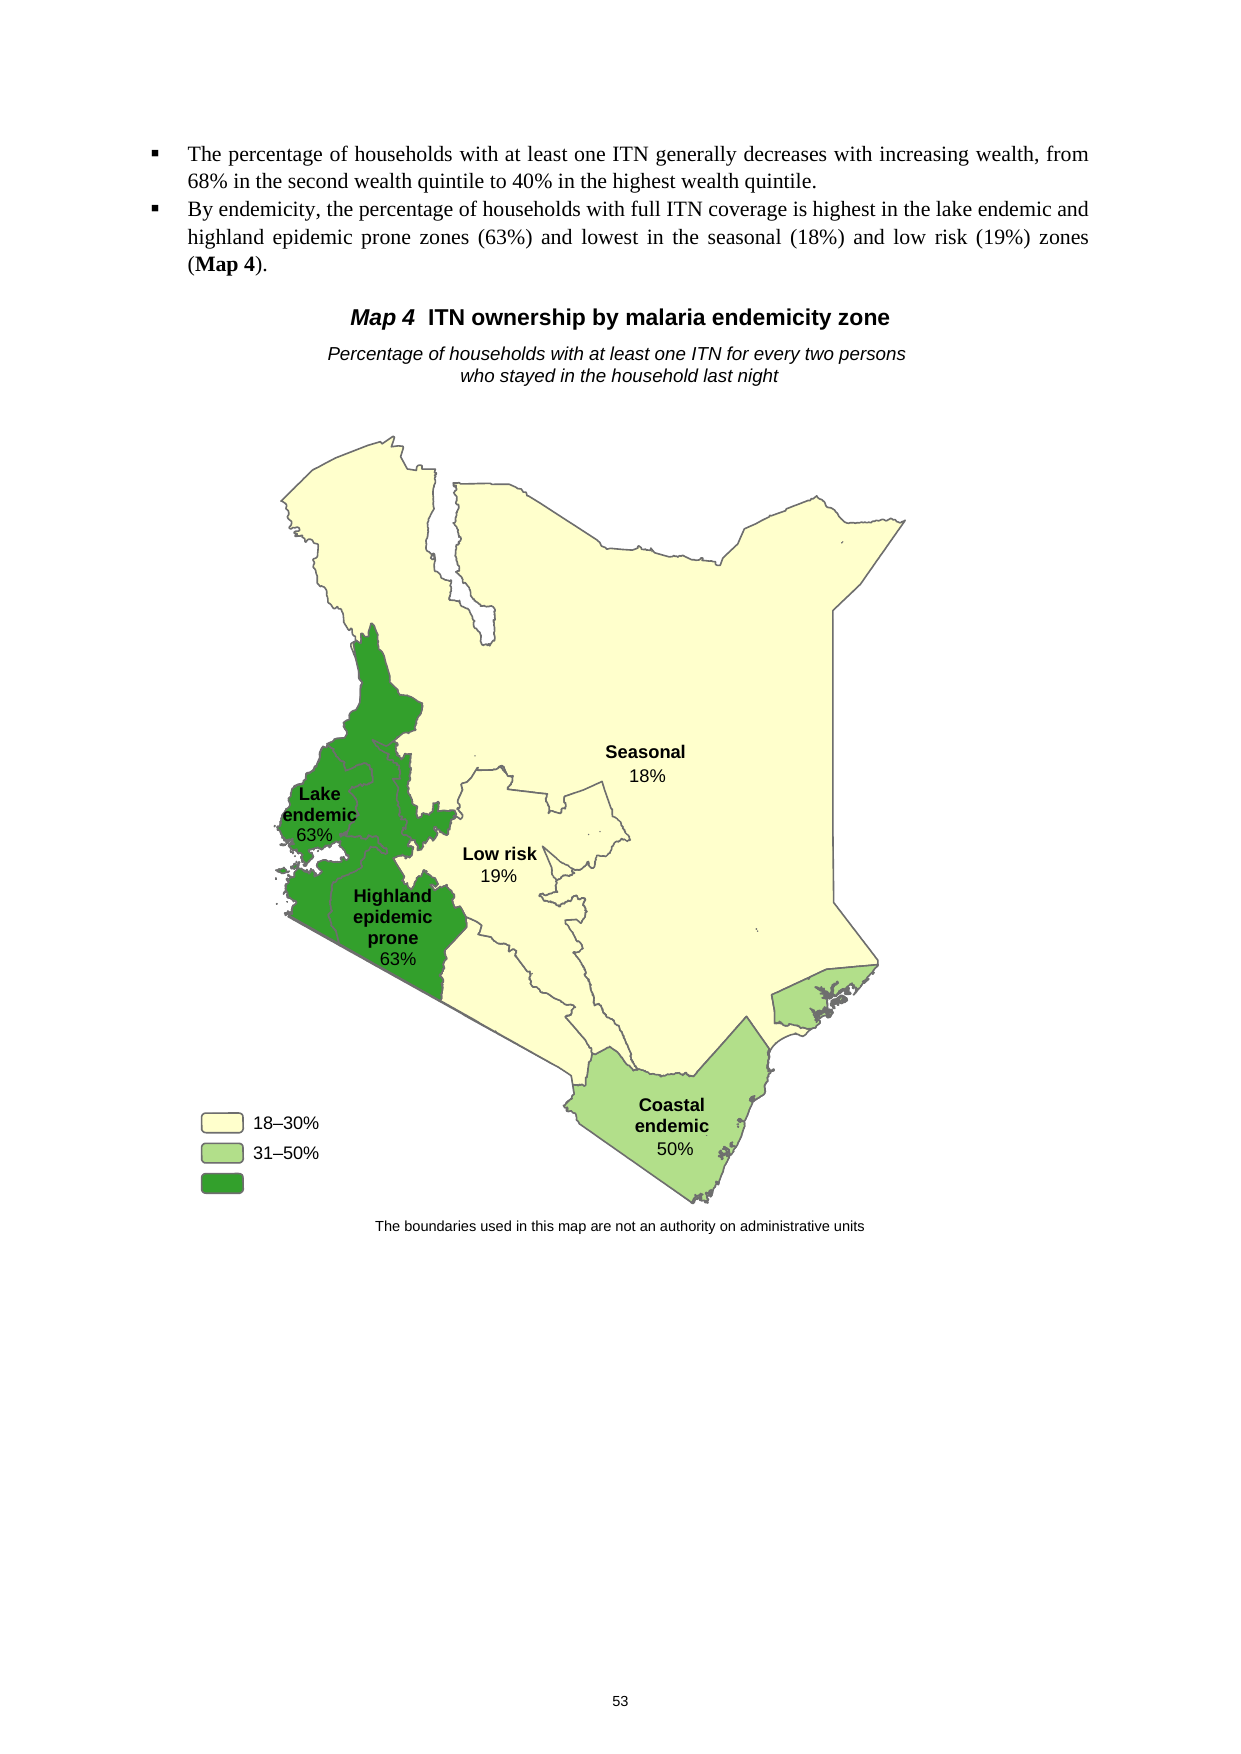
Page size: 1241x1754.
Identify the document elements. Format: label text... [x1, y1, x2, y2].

list By endemicity, the percentage of households with full ITN coverage is highest in the lake endemic and highland epidemic prone zones (63%) and lowest in the seasonal (18%) and low risk (19%) zones (Map 4). [150, 196, 1090, 277]
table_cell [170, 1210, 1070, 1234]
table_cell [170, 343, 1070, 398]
list The percentage of households with at least one ITN generally decreases with increasing wealth, from 68% in the second wealth quintile to 40% in the highest wealth quintile. [150, 141, 1090, 193]
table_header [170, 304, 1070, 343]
